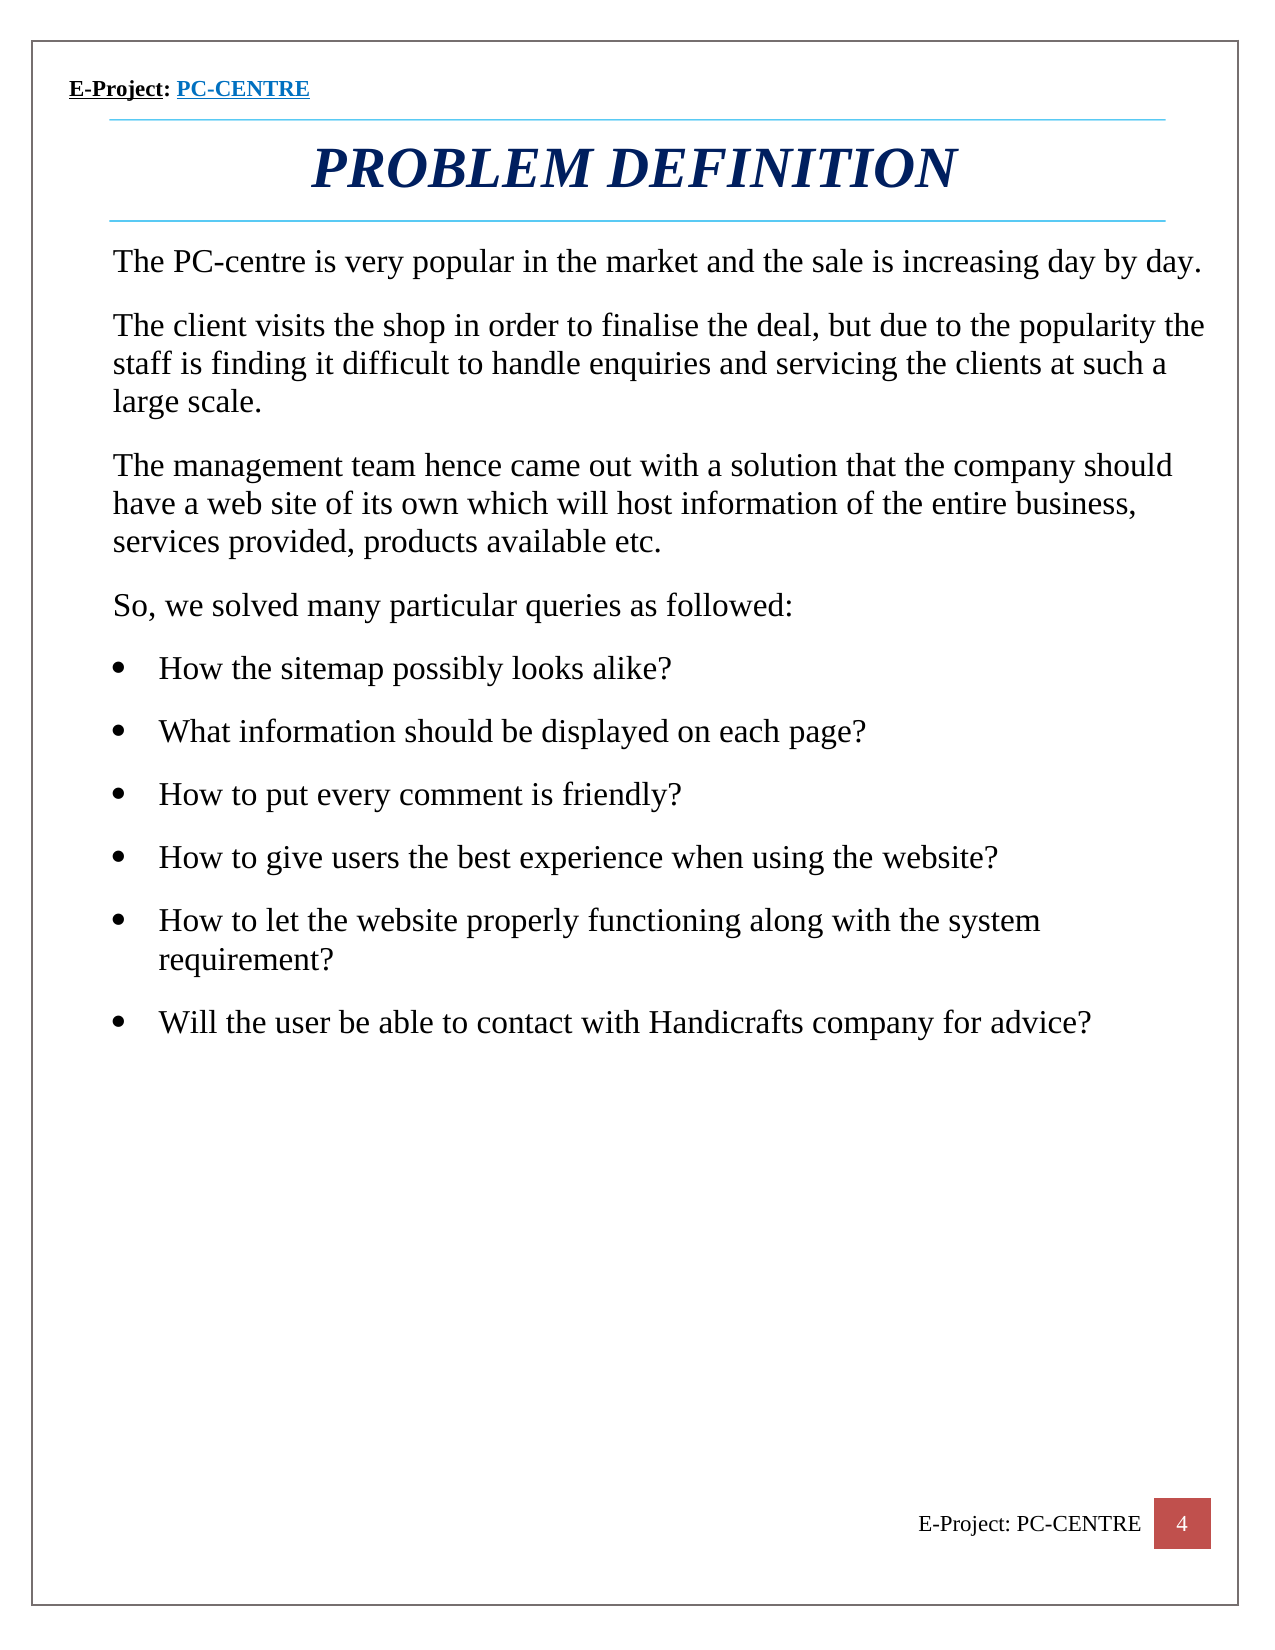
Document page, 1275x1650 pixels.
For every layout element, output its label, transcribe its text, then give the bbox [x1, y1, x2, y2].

list How the sitemap possibly looks alike? [113, 648, 1211, 687]
text The management team hence came out with a solution that the company should have a web site of its own which will host information of the entire business, services provided, products available etc. [113, 445, 1211, 560]
text So, we solved many particular queries as followed: [113, 585, 1211, 623]
list How to put every comment is friendly? [113, 774, 1211, 813]
list Will the user be able to contact with Handicrafts company for advice? [113, 1002, 1211, 1041]
list What information should be displayed on each page? [113, 711, 1211, 750]
text The client visits the shop in order to finalise the deal, but due to the popularity the staff is finding it difficult to handle enquiries and servicing the clients at such a large scale. [113, 305, 1211, 420]
subtitle PROBLEM DEFINITION [111, 132, 1164, 199]
list How to give users the best experience when using the website? [113, 838, 1211, 876]
text The PC-centre is very popular in the market and the sale is increasing day by day. [113, 241, 1211, 280]
list How to let the website properly functioning along with the system requirement? [113, 901, 1042, 977]
